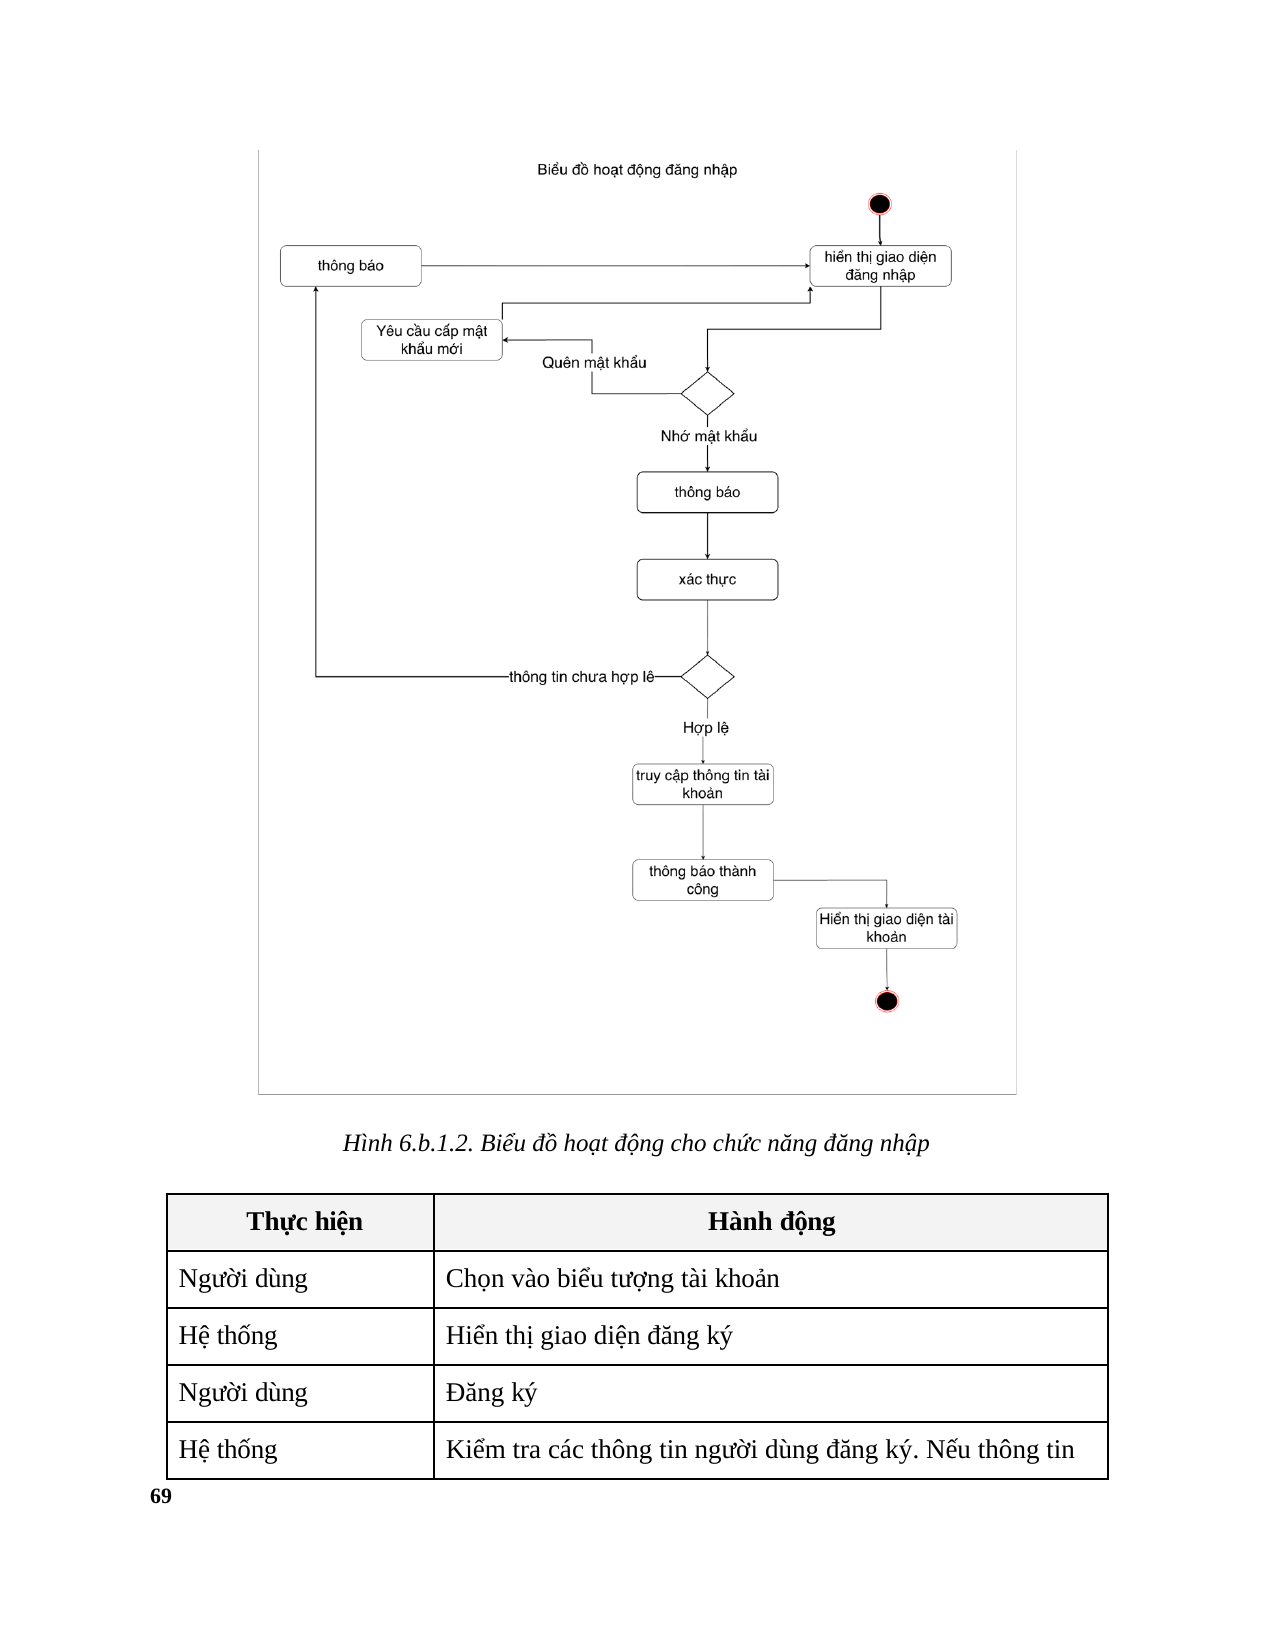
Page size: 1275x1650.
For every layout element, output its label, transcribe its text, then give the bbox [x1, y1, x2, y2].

table_cell Hiển thị giao diện đăng ký [435, 1309, 1107, 1363]
table_header Hành động [435, 1195, 1107, 1249]
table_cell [435, 1423, 1107, 1477]
table_cell Người dùng [168, 1366, 433, 1421]
picture [258, 150, 1017, 1095]
text Hình 6.b.1.2. Biểu đồ hoạt động cho chức năng đăng nhập [150, 1128, 1125, 1157]
table_cell Người dùng [168, 1252, 433, 1307]
table_cell Chọn vào biểu tượng tài khoản [435, 1252, 1107, 1307]
table_cell Hệ thống [168, 1309, 433, 1363]
table_header Thực hiện [168, 1195, 433, 1249]
table_cell Hệ thống [168, 1423, 433, 1477]
table_cell Đăng ký [435, 1366, 1107, 1421]
